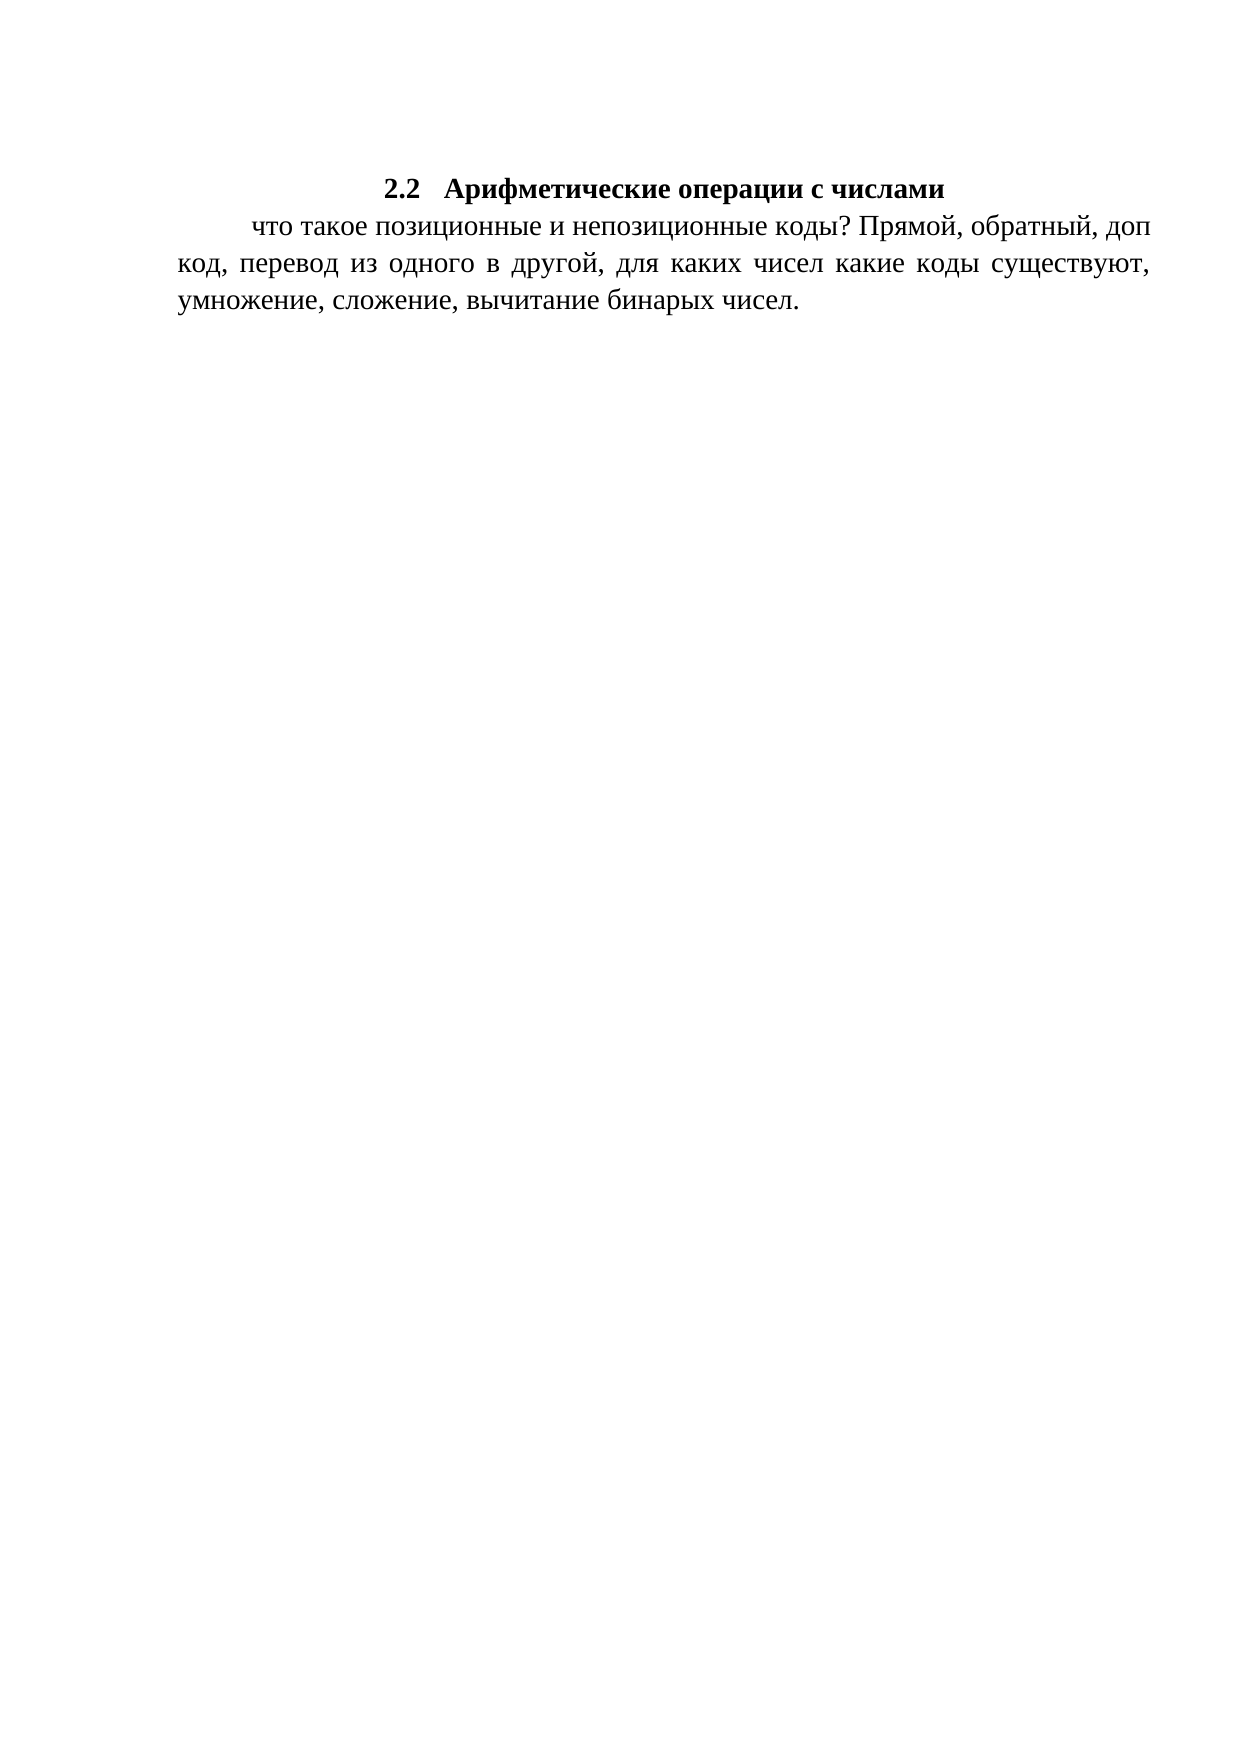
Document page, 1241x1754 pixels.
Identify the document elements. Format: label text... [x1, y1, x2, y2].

subtitle Арифметические операции с числами [177, 172, 1152, 205]
text что такое позиционные и непозиционные коды? Прямой, обратный, доп код, перевод из одного в другой, для каких чисел какие коды существуют, умножение, сложение, вычитание бинарых чисел. [177, 208, 1152, 316]
